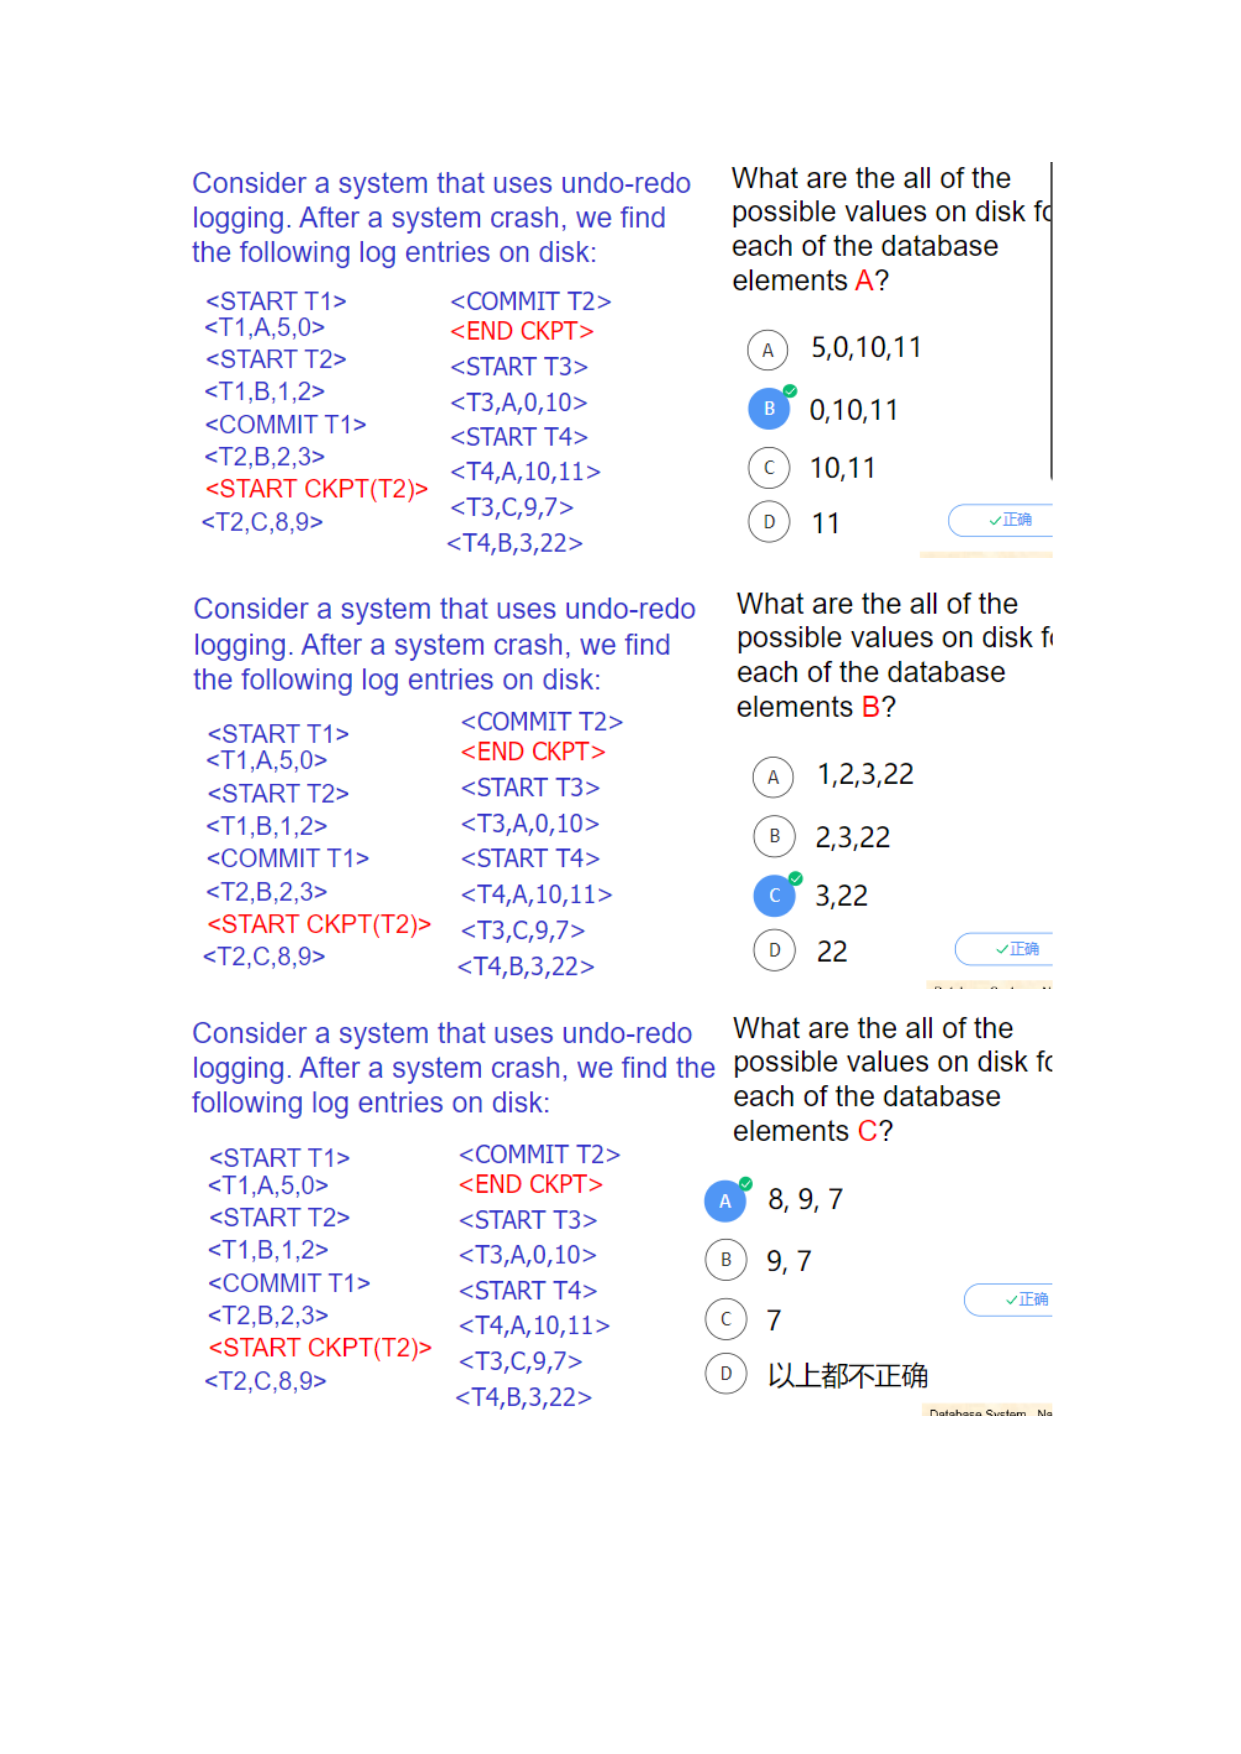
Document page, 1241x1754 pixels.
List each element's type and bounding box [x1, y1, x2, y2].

picture [187, 162, 1053, 558]
picture [187, 584, 1053, 989]
picture [187, 1007, 1053, 1416]
